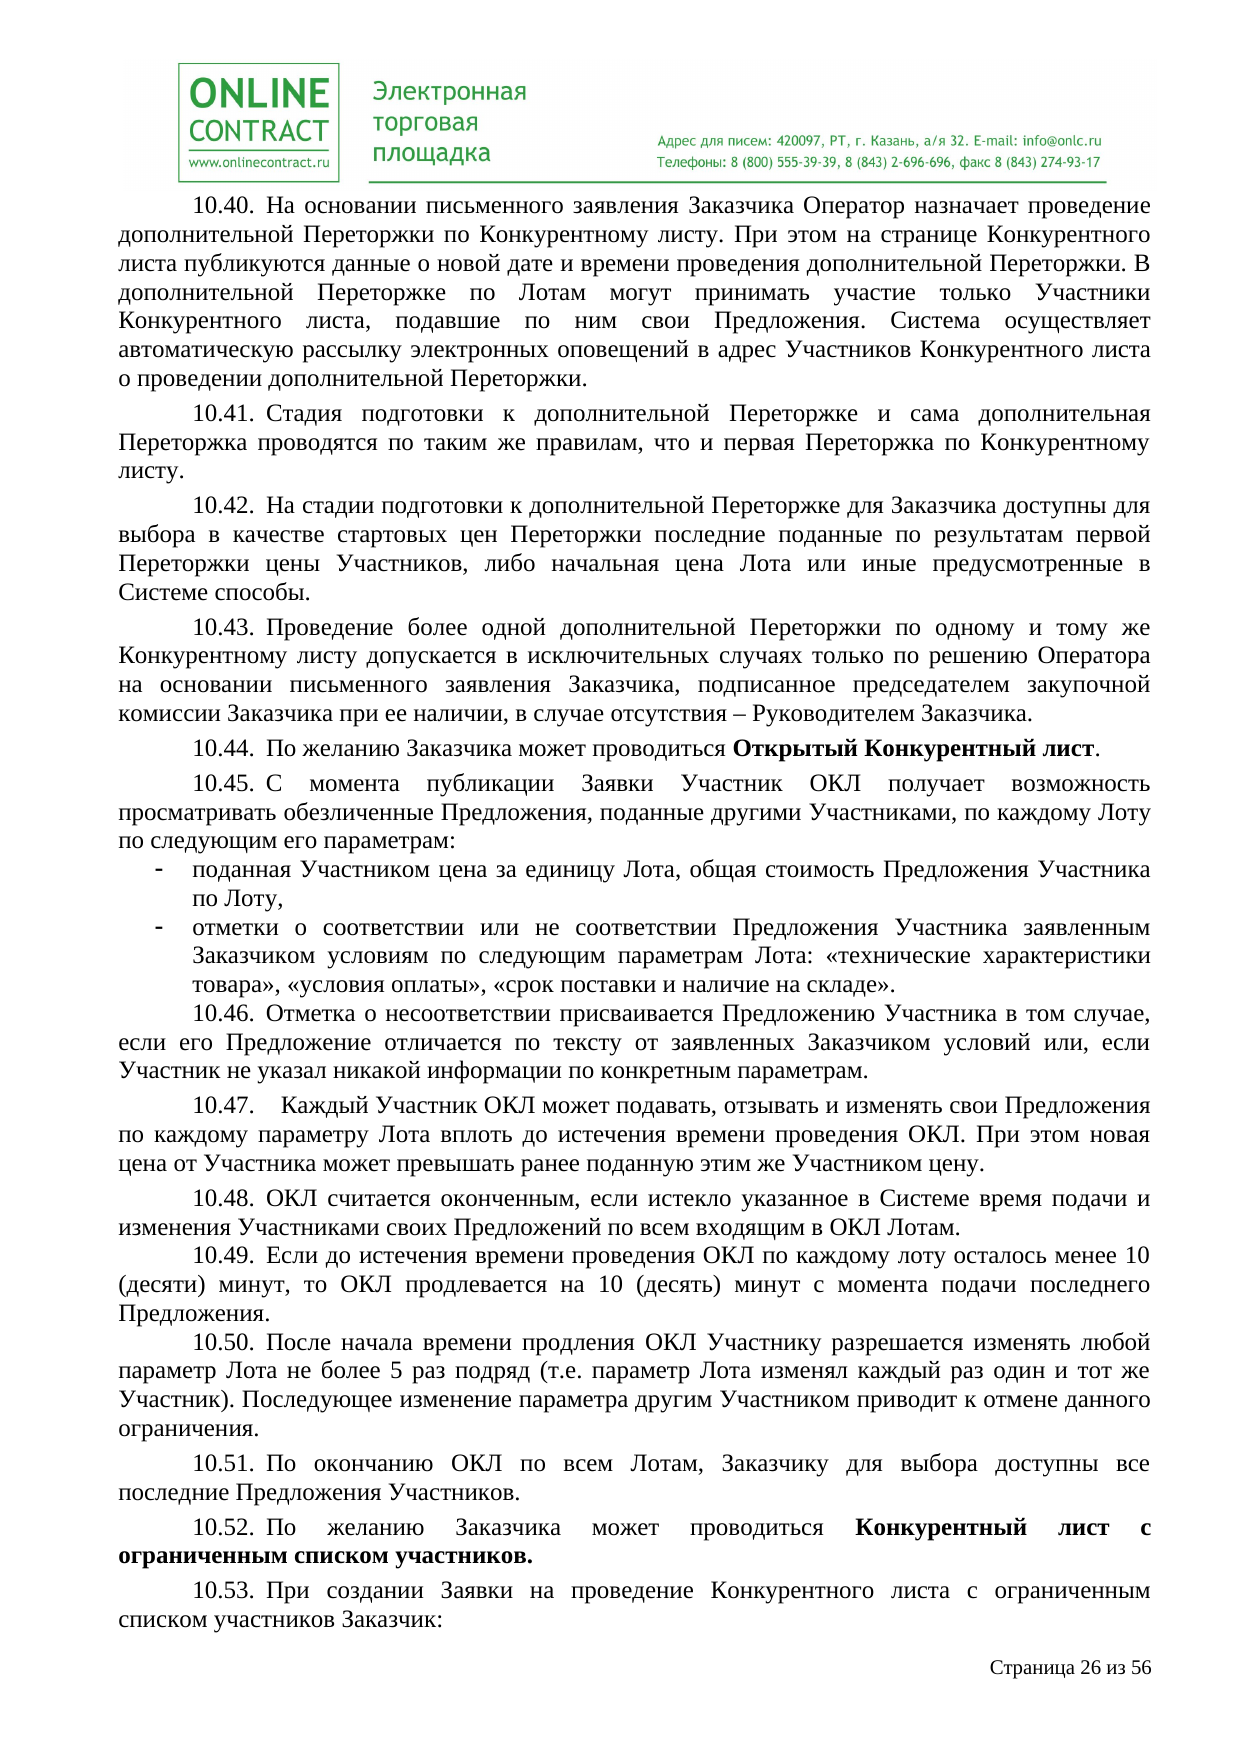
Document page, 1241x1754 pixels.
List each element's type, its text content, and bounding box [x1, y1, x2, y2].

list По желанию Заказчика может проводиться Конкурентный лист с ограниченным списком участников. [118, 1512, 1152, 1569]
list Отметка о несоответствии присваивается Предложению Участника в том случае, если его Предложение отличается по тексту от заявленных Заказчиком условий или, если Участник не указал никакой информации по конкретным параметрам. [118, 998, 1152, 1084]
list На стадии подготовки к дополнительной Переторжке для Заказчика доступны для выбора в качестве стартовых цен Переторжки последние поданные по результатам первой Переторжки цены Участников, либо начальная цена Лота или иные предусмотренные в Системе способы. [118, 491, 1152, 606]
list Стадия подготовки к дополнительной Переторжке и сама дополнительная Переторжка проводятся по таким же правилам, что и первая Переторжка по Конкурентному листу. [118, 398, 1152, 484]
list ОКЛ считается оконченным, если истекло указанное в Системе время подачи и изменения Участниками своих Предложений по всем входящим в ОКЛ Лотам. [118, 1183, 1152, 1241]
picture [123, 59, 1157, 191]
list По окончанию ОКЛ по всем Лотам, Заказчику для выбора доступны все последние Предложения Участников. [118, 1448, 1152, 1506]
list После начала времени продления ОКЛ Участнику разрешается изменять любой параметр Лота не более 5 раз подряд (т.е. параметр Лота изменял каждый раз один и тот же Участник). Последующее изменение параметра другим Участником приводит к отмене данного ограничения. [118, 1327, 1152, 1442]
list Проведение более одной дополнительной Переторжки по одному и тому же Конкурентному листу допускается в исключительных случаях только по решению Оператора на основании письменного заявления Заказчика, подписанное председателем закупочной комиссии Заказчика при ее наличии, в случае отсутствия – Руководителем Заказчика. [118, 612, 1152, 727]
list При создании Заявки на проведение Конкурентного листа с ограниченным списком участников Заказчик: [118, 1576, 1152, 1633]
list Если до истечения времени проведения ОКЛ по каждому лоту осталось менее 10 (десяти) минут, то ОКЛ продлевается на 10 (десять) минут с момента подачи последнего Предложения. [118, 1241, 1152, 1327]
list отметки о соответствии или не соответствии Предложения Участника заявленным Заказчиком условиям по следующим параметрам Лота: «технические характеристики товара», «условия оплаты», «срок поставки и наличие на складе». [154, 912, 1152, 998]
list поданная Участником цена за единицу Лота, общая стоимость Предложения Участника по Лоту, [154, 854, 1152, 912]
list На основании письменного заявления Заказчика Оператор назначает проведение дополнительной Переторжки по Конкурентному листу. При этом на странице Конкурентного листа публикуются данные о новой дате и времени проведения дополнительной Переторжки. В дополнительной Переторжке по Лотам могут принимать участие только Участники Конкурентного листа, подавшие по ним свои Предложения. Система осуществляет автоматическую рассылку электронных оповещений в адрес Участников Конкурентного листа о проведении дополнительной Переторжки. [118, 191, 1152, 392]
list С момента публикации Заявки Участник ОКЛ получает возможность просматривать обезличенные Предложения, поданные другими Участниками, по каждому Лоту по следующим его параметрам: [118, 768, 1152, 854]
list По желанию Заказчика может проводиться Открытый Конкурентный лист. [118, 733, 1152, 762]
list Каждый Участник ОКЛ может подавать, отзывать и изменять свои Предложения по каждому параметру Лота вплоть до истечения времени проведения ОКЛ. При этом новая цена от Участника может превышать ранее поданную этим же Участником цену. [118, 1091, 1152, 1177]
